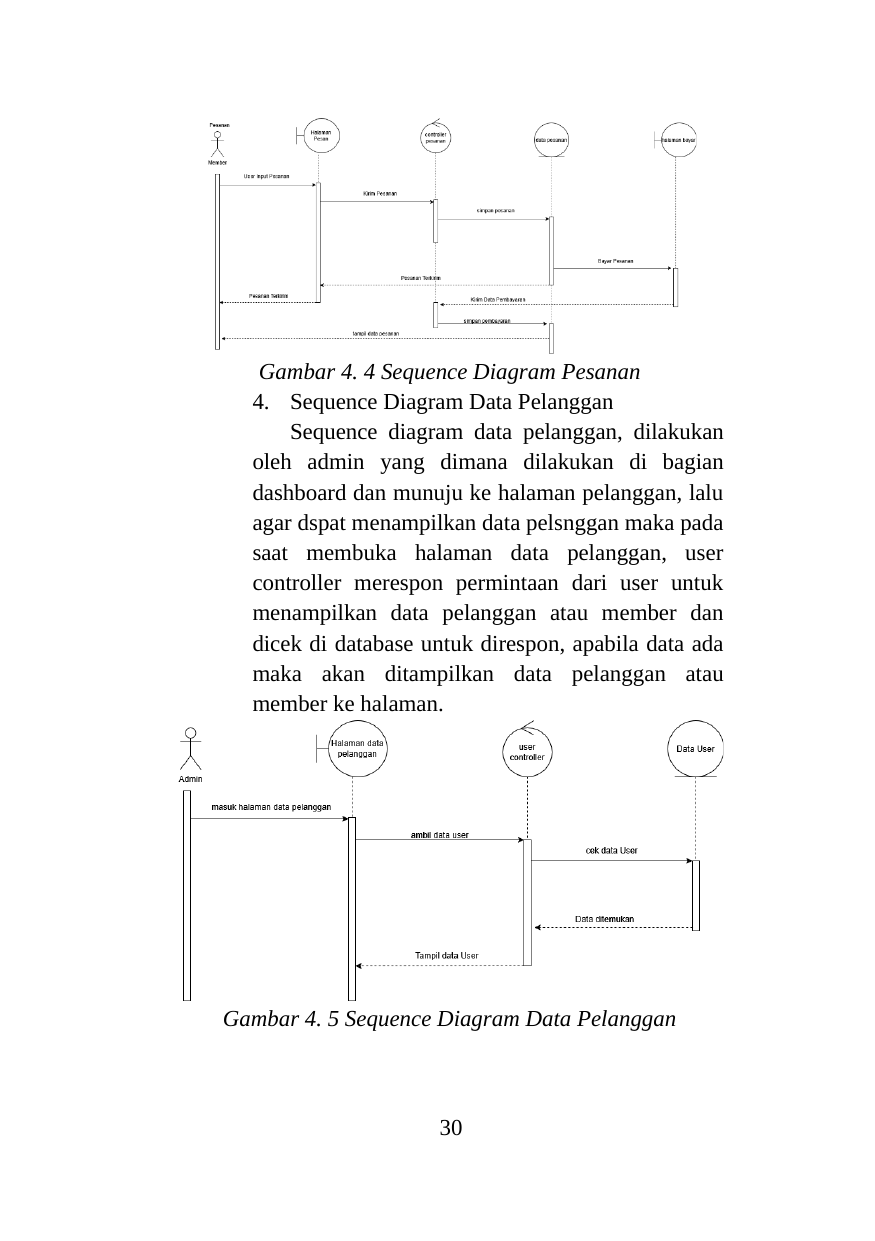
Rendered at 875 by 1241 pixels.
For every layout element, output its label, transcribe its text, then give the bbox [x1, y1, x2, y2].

text Gambar 4. 5 Sequence Diagram Data Pelanggan [177, 1004, 724, 1031]
list Sequence Diagram Data Pelanggan [252, 388, 724, 414]
text Gambar 4. 4 Sequence Diagram Pesanan [177, 358, 724, 384]
text Sequence diagram data pelanggan, dilakukan oleh admin yang dimana dilakukan di bagian dashboard dan munuju ke halaman pelanggan, lalu agar dspat menampilkan data pelsnggan maka pada saat membuka halaman data pelanggan, user controller merespon permintaan dari user untuk menampilkan data pelanggan atau member dan dicek di database untuk direspon, apabila data ada maka akan ditampilkan data pelanggan atau member ke halaman. [252, 418, 724, 716]
picture [178, 720, 724, 1001]
picture [205, 118, 697, 354]
